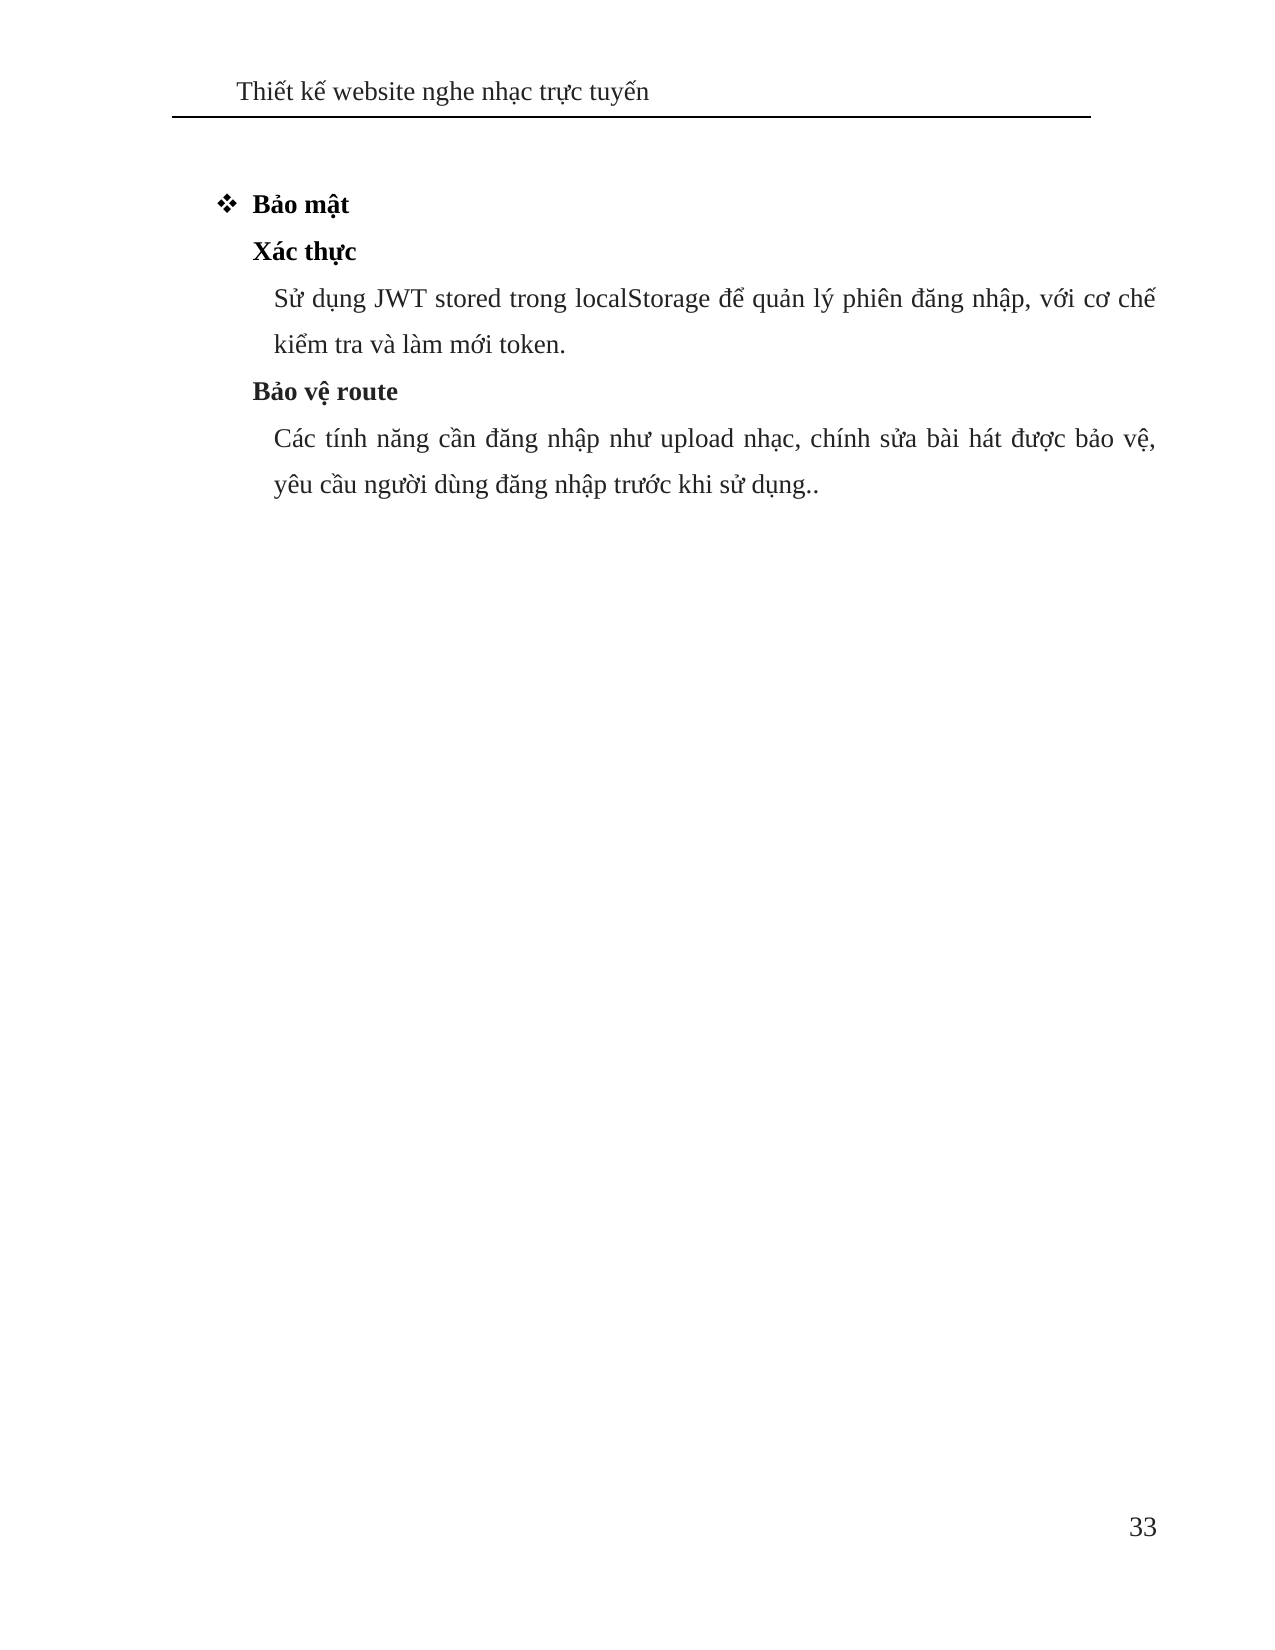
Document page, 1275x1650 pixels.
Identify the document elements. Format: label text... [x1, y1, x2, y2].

list Bảo mật [215, 188, 1157, 219]
text Xác thực [177, 235, 1157, 266]
text Bảo vệ route [177, 375, 1157, 406]
text Sử dụng JWT stored trong localStorage để quản lý phiên đăng nhập, với cơ chế kiểm tra và làm mới token. [274, 282, 1157, 359]
text Các tính năng cần đăng nhập như upload nhạc, chính sửa bài hát được bảo vệ, yêu cầu người dùng đăng nhập trước khi sử dụng.. [274, 422, 1157, 499]
